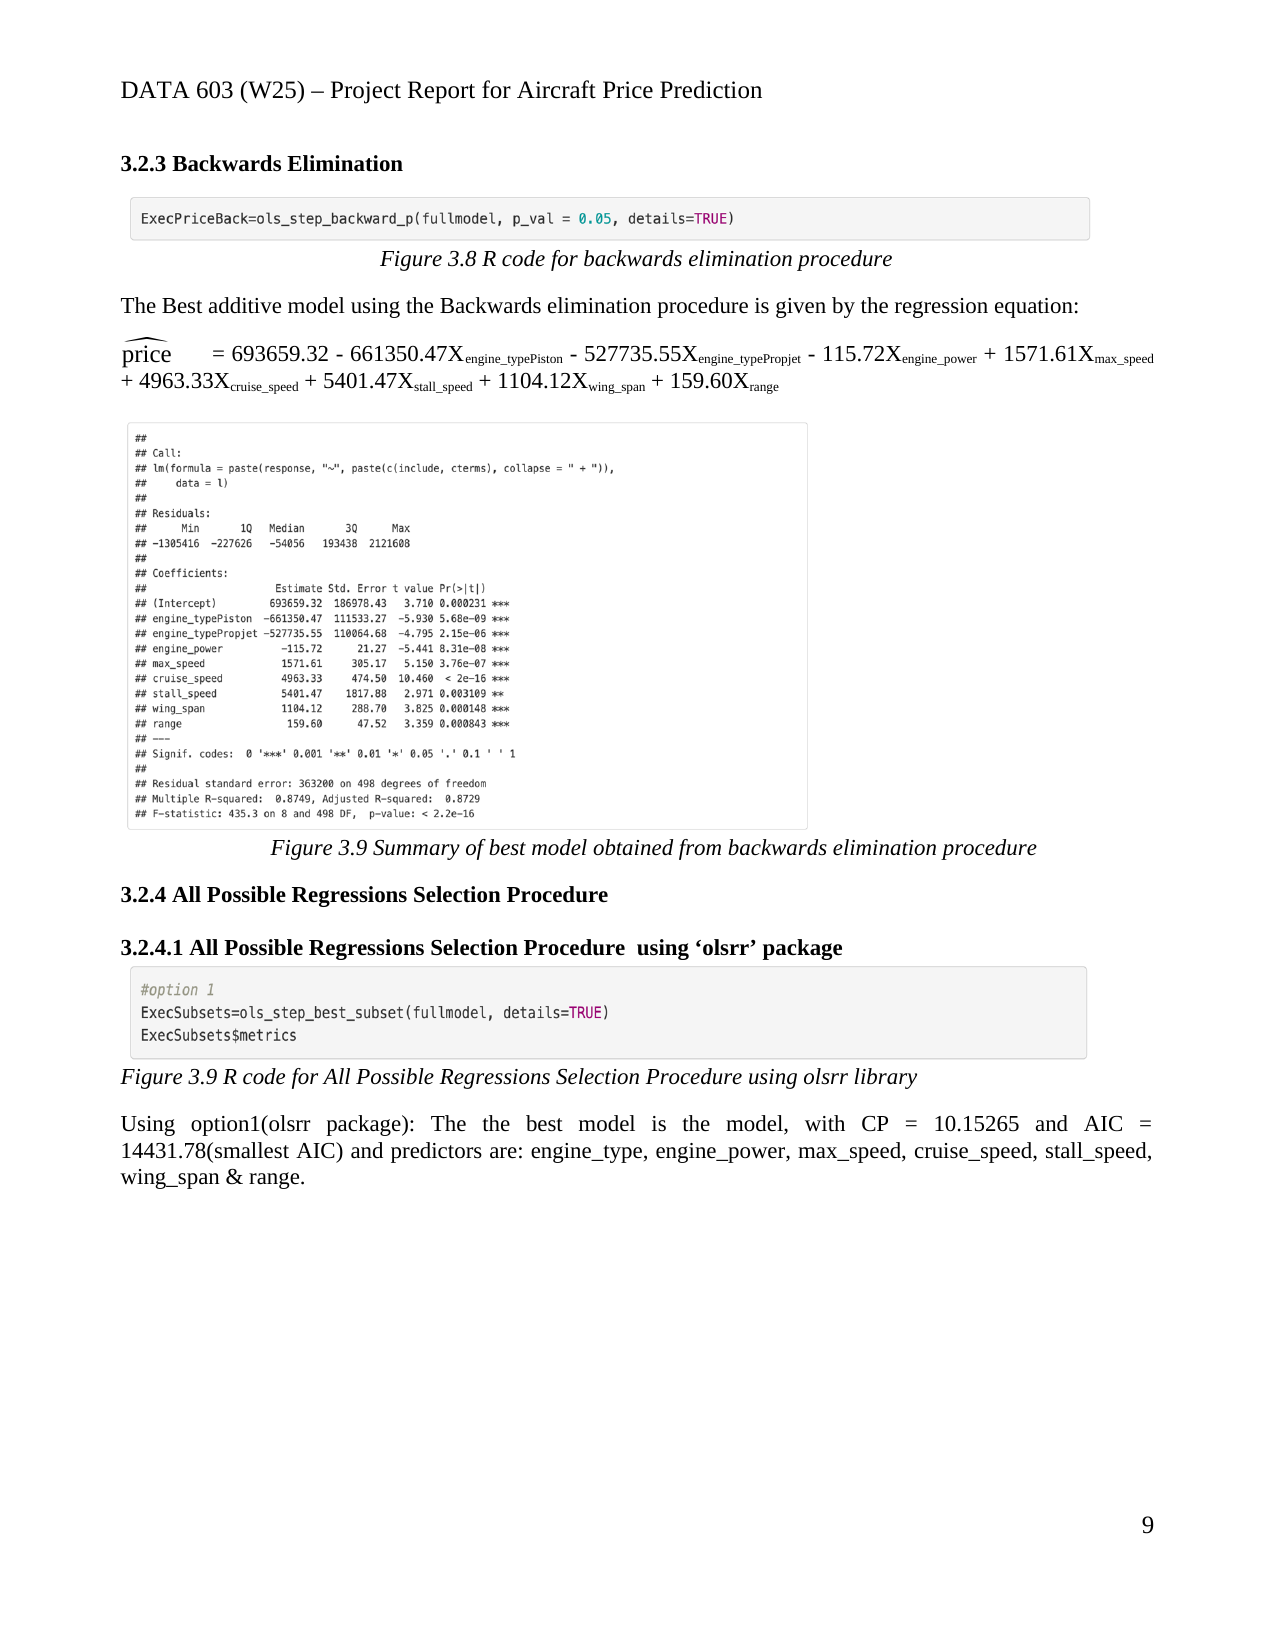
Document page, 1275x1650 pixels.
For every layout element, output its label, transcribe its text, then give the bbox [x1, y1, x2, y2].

picture [120, 960, 1093, 1064]
text Figure 3.9 R code for All Possible Regressions Selection Procedure using olsrr library [120, 1063, 1154, 1089]
text The Best additive model using the Backwards elimination procedure is given by the regression equation: [120, 292, 1154, 318]
subtitle 3.2.3 Backwards Elimination [120, 150, 1154, 176]
picture [120, 192, 1096, 245]
text 3.2.4 All Possible Regressions Selection Procedure [120, 881, 1154, 907]
text Using option1(olsrr package): The the best model is the model, with CP = 10.15265 and AIC = 14431.78(smallest AIC) and predictors are: engine_type, engine_power, max_speed, cruise_speed, stall_speed, wing_span & range. [120, 1110, 1154, 1189]
picture [120, 420, 812, 834]
text Figure 3.8 R code for backwards elimination procedure [120, 245, 1154, 271]
text Figure 3.9 Summary of best model obtained from backwards elimination procedure [195, 834, 1154, 860]
text = 693659.32 - 661350.47Xengine_typePiston - 527735.55Xengine_typePropjet - 115.72Xengine_power + 1571.61Xmax_speed + 4963.33Xcruise_speed + 5401.47Xstall_speed + 1104.12Xwing_span + 159.60Xrange [120, 337, 1154, 394]
text 3.2.4.1 All Possible Regressions Selection Procedure using ‘olsrr’ package [120, 934, 1154, 960]
